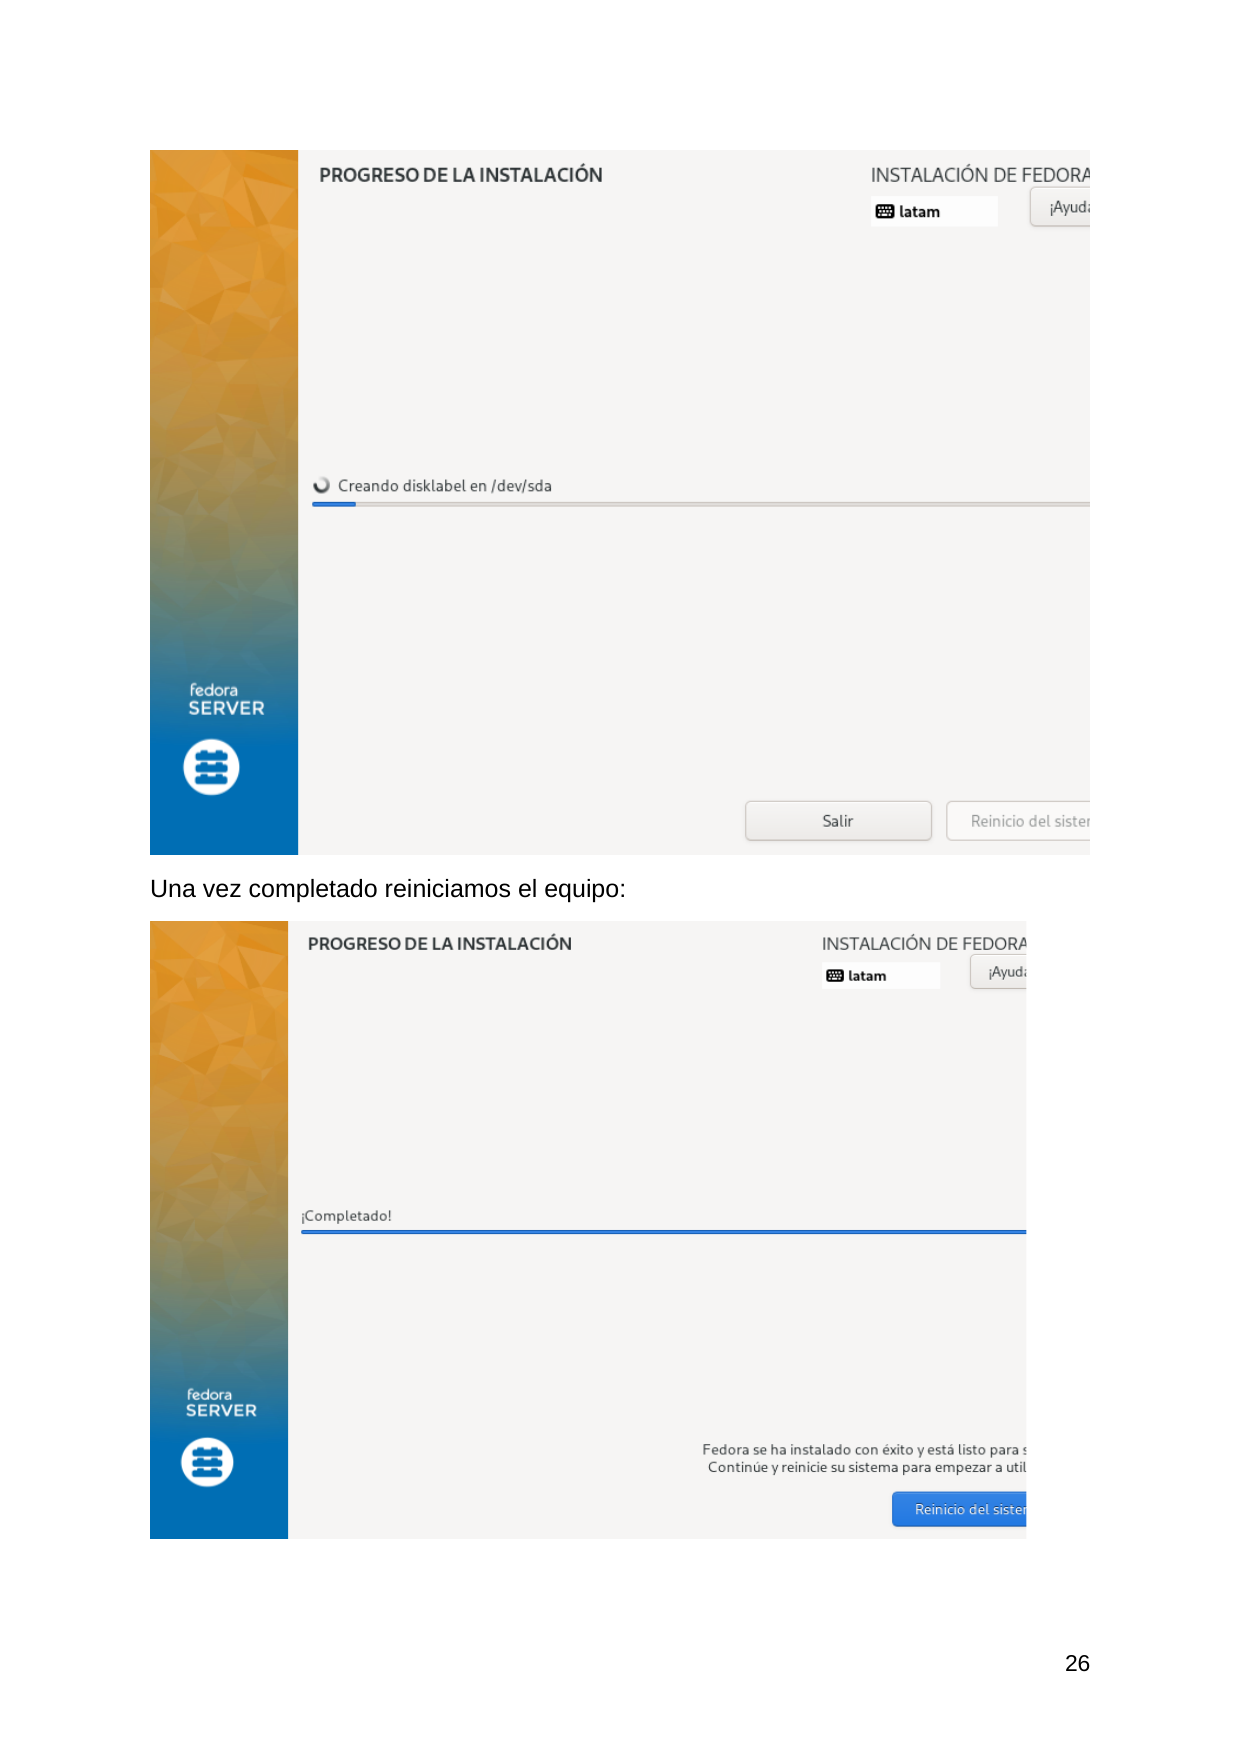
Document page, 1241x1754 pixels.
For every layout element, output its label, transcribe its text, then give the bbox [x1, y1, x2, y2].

picture [150, 921, 1027, 1539]
picture [150, 150, 1090, 855]
text Una vez completado reiniciamos el equipo: [150, 874, 1090, 902]
